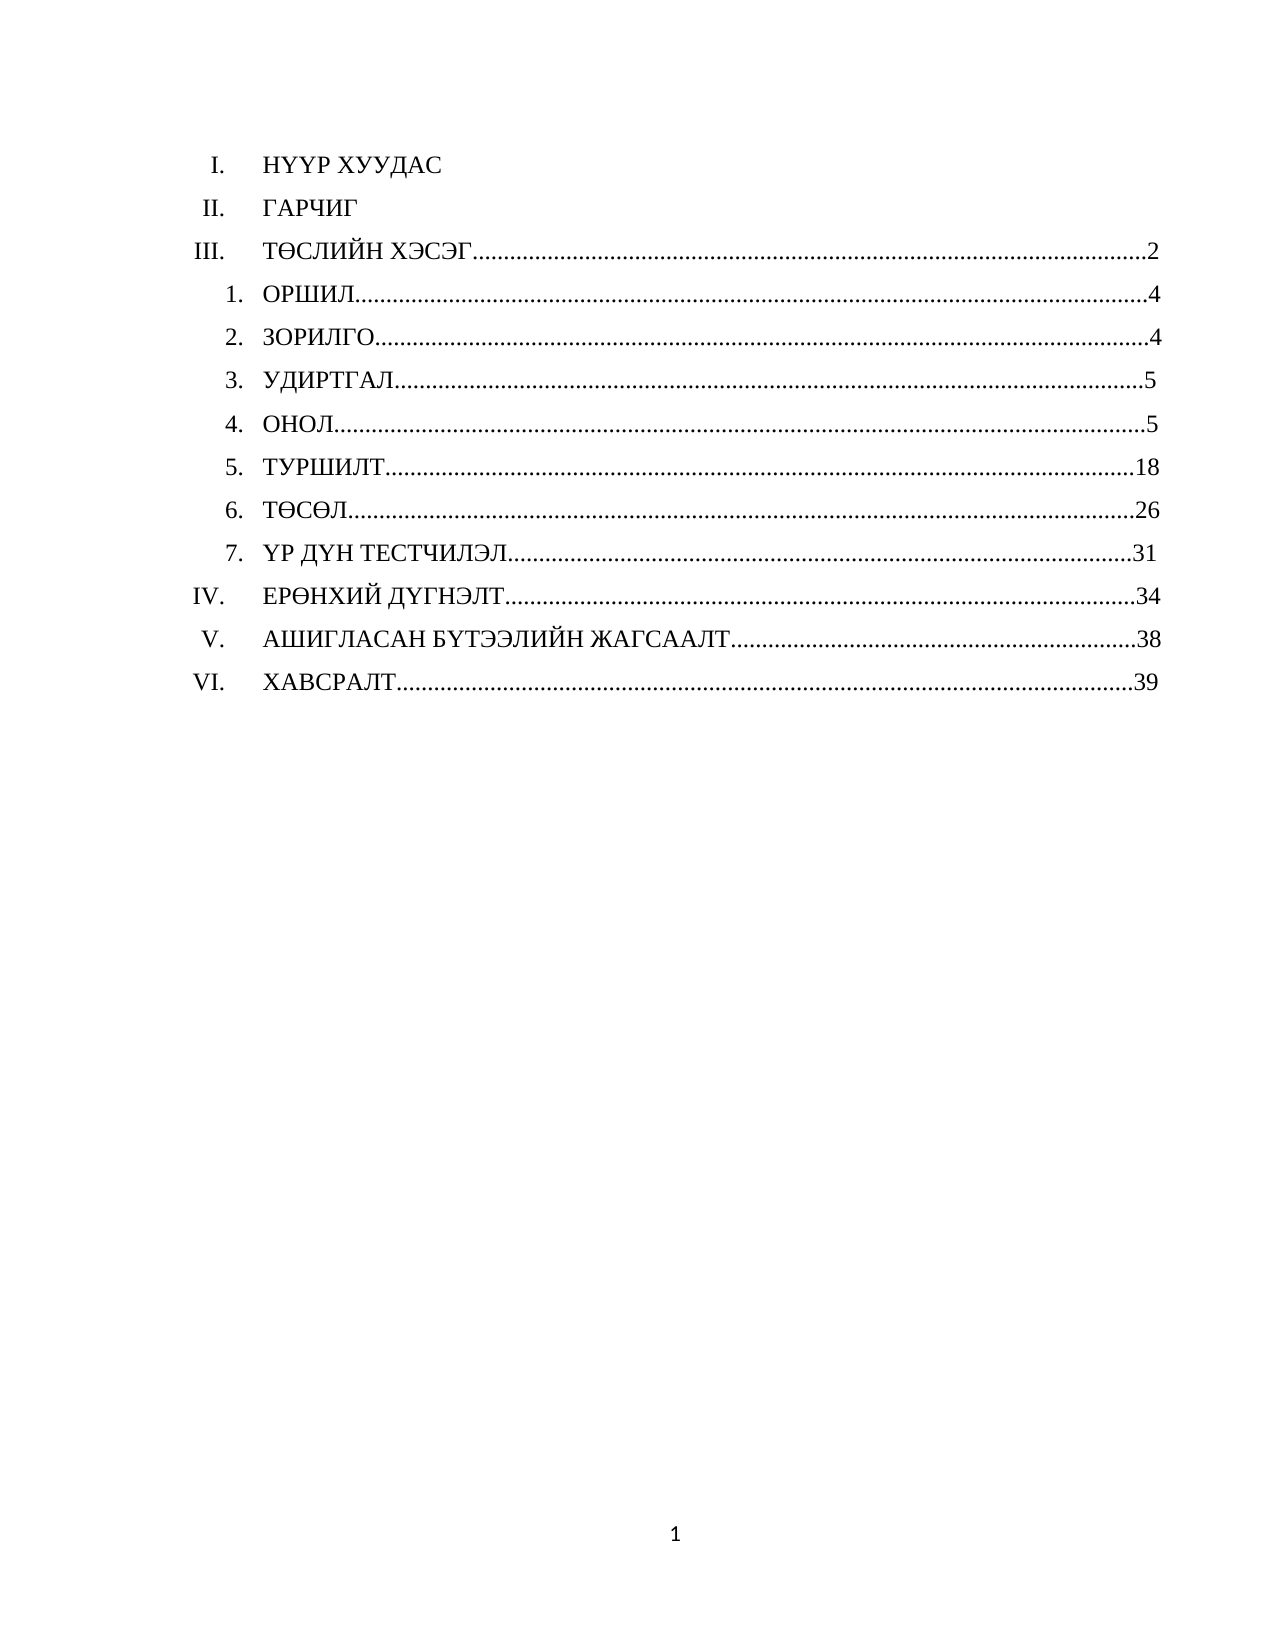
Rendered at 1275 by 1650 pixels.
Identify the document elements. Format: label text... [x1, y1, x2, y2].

list ҮР ДҮН ТЕСТЧИЛЭЛ....................................................................................................31 [225, 538, 1162, 567]
list ЗОРИЛГО............................................................................................................................4 [225, 322, 1162, 351]
list ТУРШИЛТ........................................................................................................................18 [225, 452, 1162, 481]
list НҮҮР ХУУДАС [225, 150, 1162, 179]
list ТӨСЛИЙН ХЭСЭГ............................................................................................................2 [225, 236, 1162, 265]
list ХАВСРАЛТ......................................................................................................................39 [225, 667, 1162, 696]
list ТӨСӨЛ..............................................................................................................................26 [225, 495, 1162, 524]
list УДИРТГАЛ........................................................................................................................5 [225, 366, 1162, 394]
list ЕРӨНХИЙ ДҮГНЭЛТ.....................................................................................................34 [225, 581, 1162, 610]
list АШИГЛАСАН БҮТЭЭЛИЙН ЖАГСААЛТ.................................................................38 [225, 624, 1162, 653]
list ГАРЧИГ [225, 193, 1162, 222]
list ОРШИЛ...............................................................................................................................4 [225, 279, 1162, 308]
list ОНОЛ..................................................................................................................................5 [225, 409, 1162, 437]
